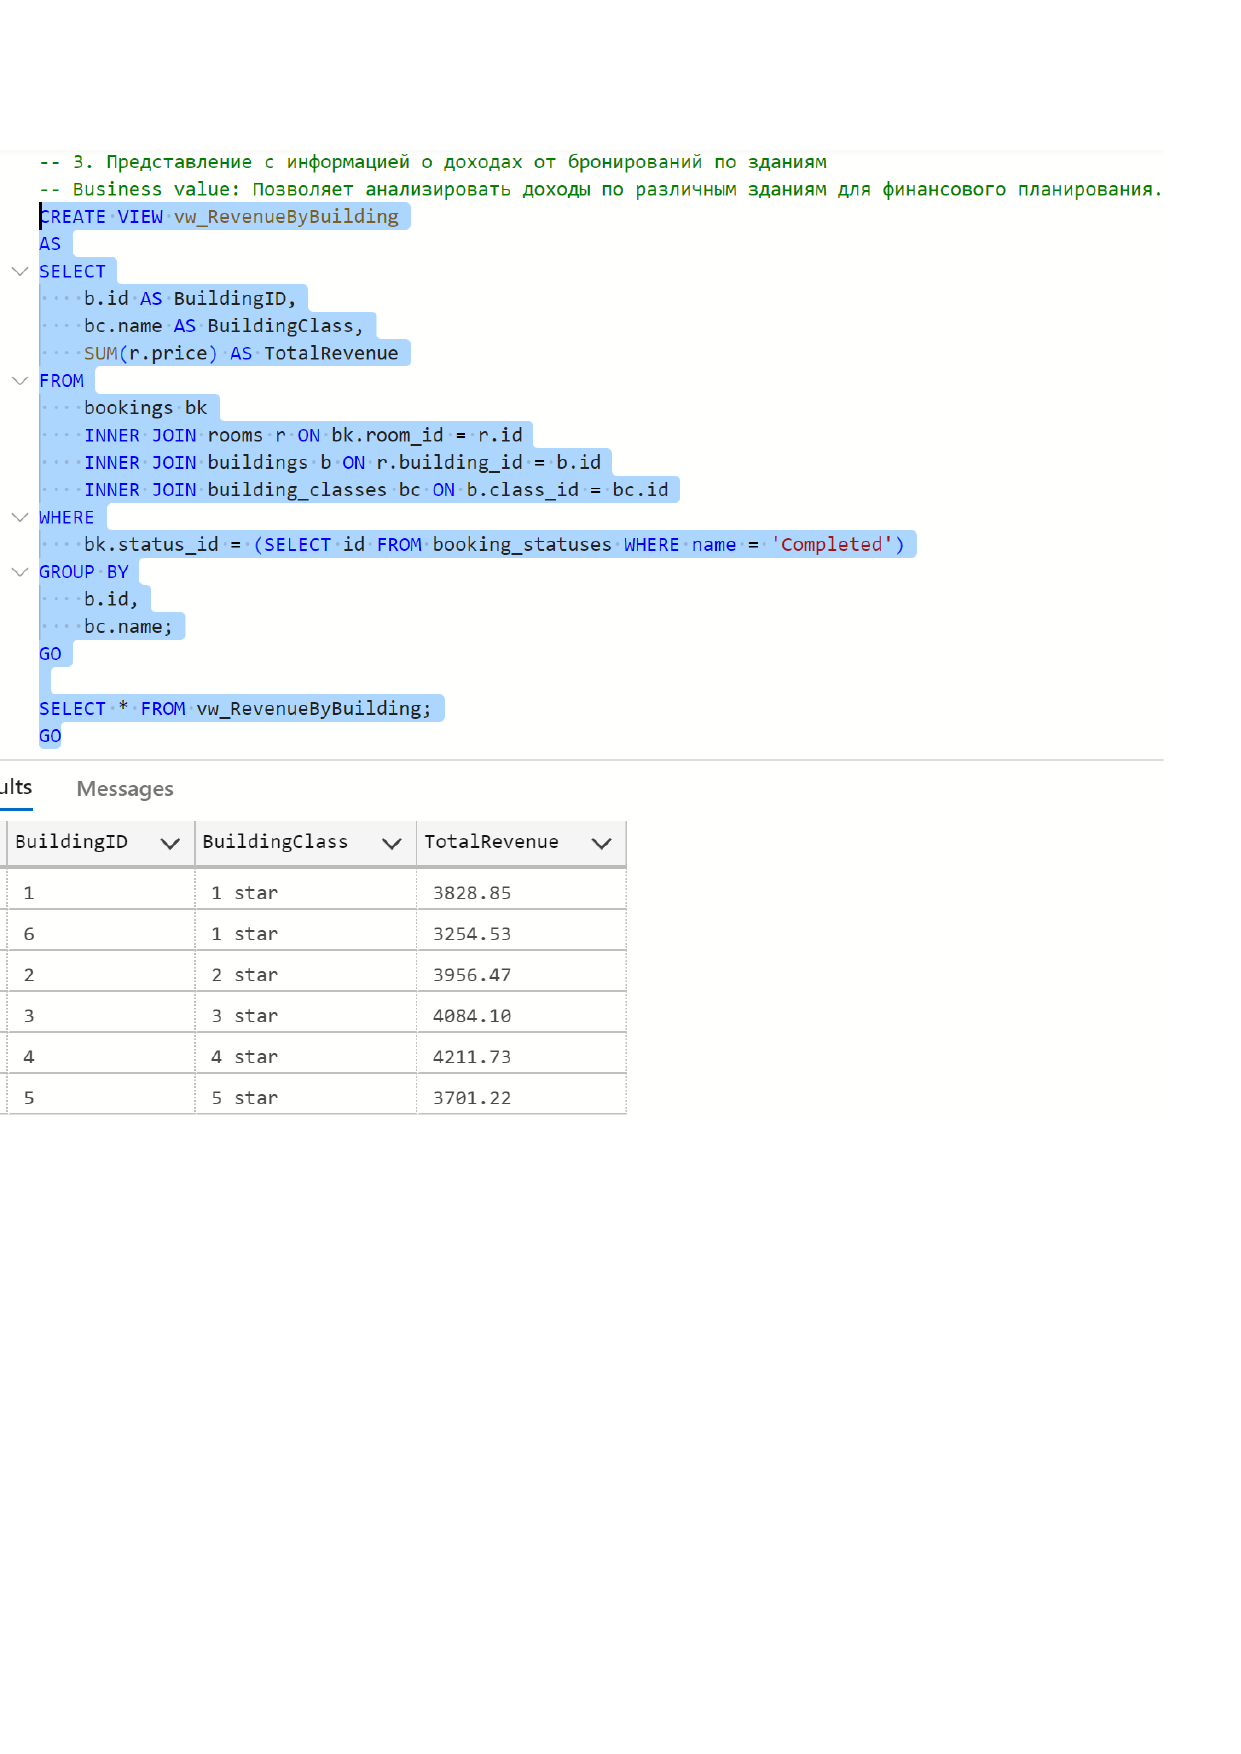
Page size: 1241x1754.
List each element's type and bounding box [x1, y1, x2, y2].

picture [0, 150, 1164, 1115]
